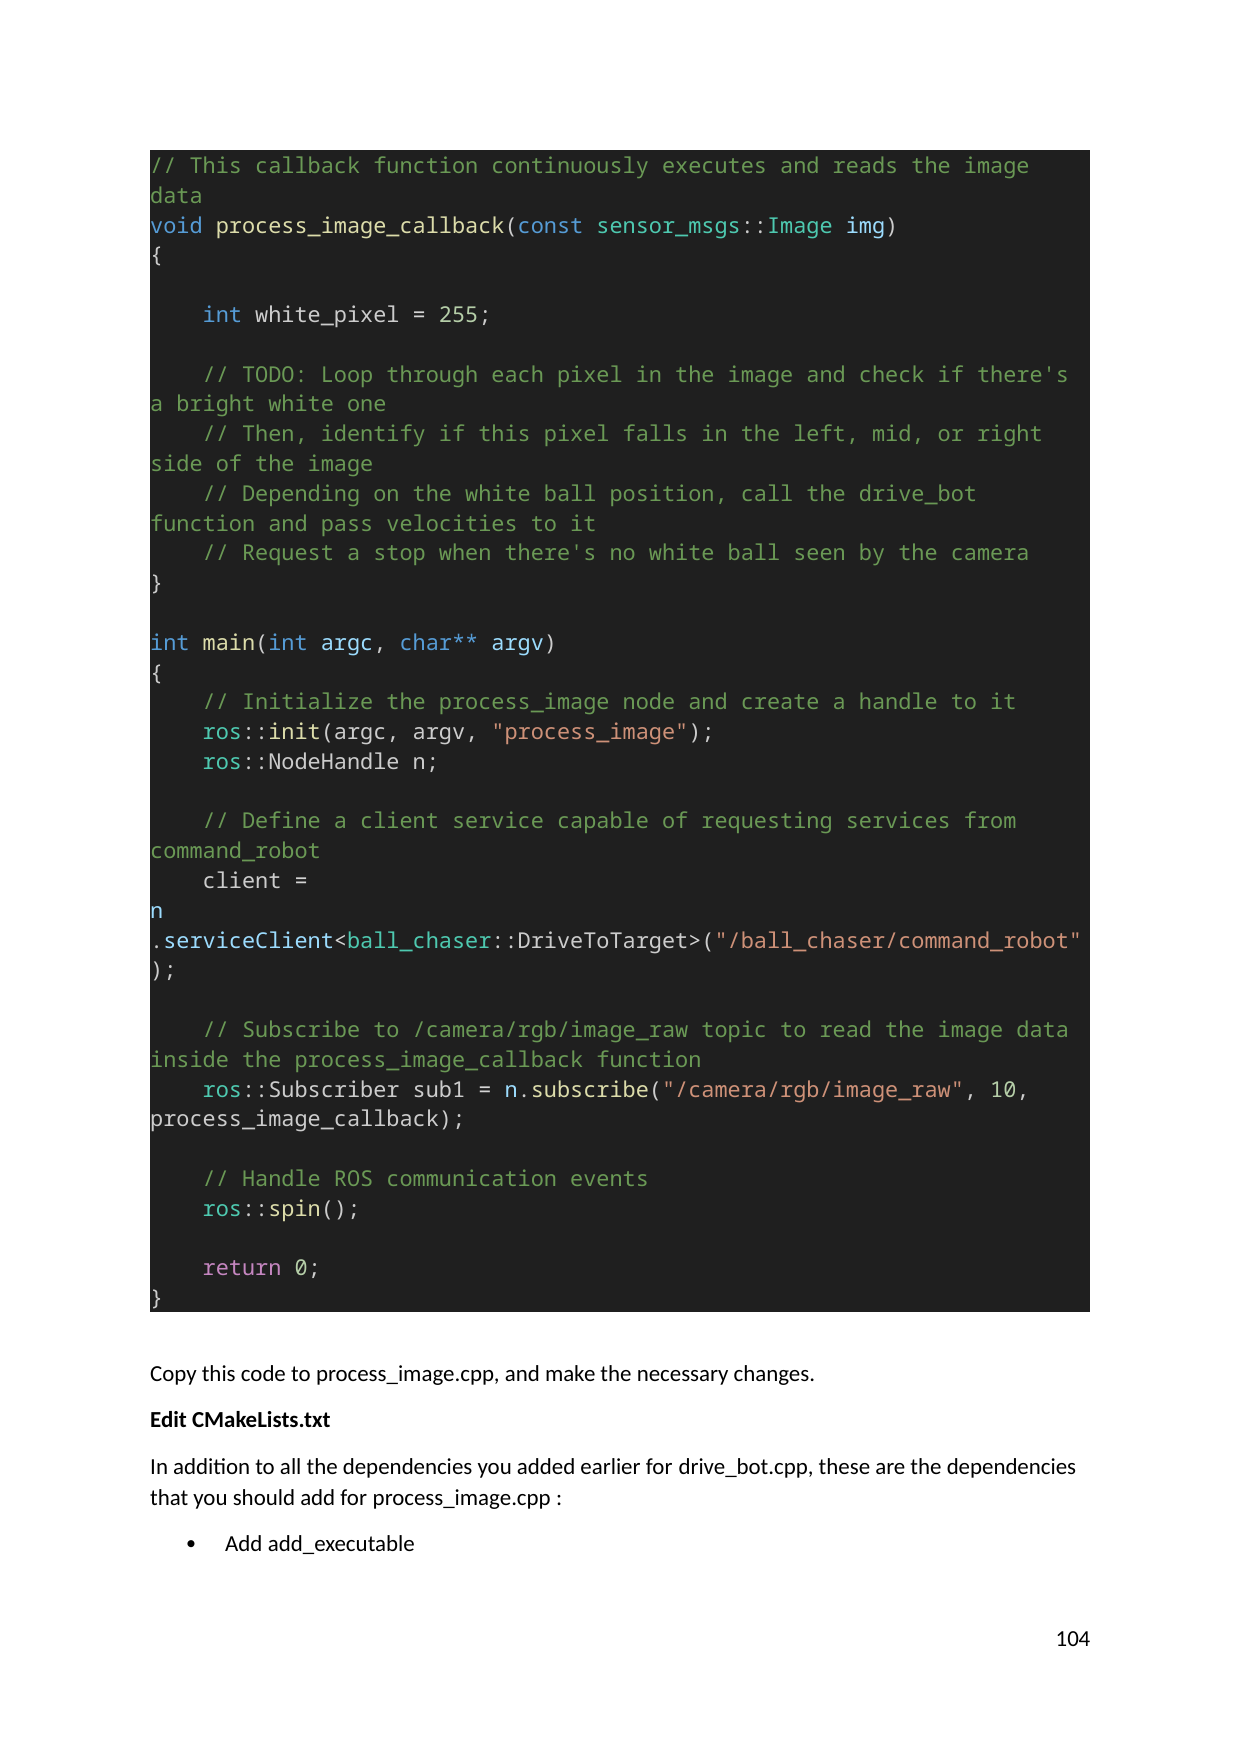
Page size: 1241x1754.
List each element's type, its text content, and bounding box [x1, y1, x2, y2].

text // TODO: Loop through each pixel in the image and check if there's a bright white one [150, 358, 1090, 418]
text In addition to all the dependencies you added earlier for drive_bot.cpp, these are the dependencies that you should add for process_image.cpp : [150, 1452, 1090, 1511]
text ros::NodeHandle n; [150, 746, 1090, 776]
text // Define a client service capable of requesting services from command_robot [150, 805, 1090, 865]
text int white_pixel = 255; [150, 299, 1090, 329]
text { [150, 656, 1090, 686]
text ros::Subscriber sub1 = n.subscribe("/camera/rgb/image_raw", 10, process_image_callback); [150, 1073, 1090, 1133]
text client = n.serviceClient<ball_chaser::DriveToTarget>("/ball_chaser/command_robot"); [150, 865, 1090, 984]
text // Depending on the white ball position, call the drive_bot function and pass velocities to it [150, 478, 1090, 537]
text { [150, 239, 1090, 269]
text Copy this code to process_image.cpp, and make the necessary changes. [150, 1359, 1090, 1387]
text void process_image_callback(const sensor_msgs::Image img) [150, 209, 1090, 239]
text // Then, identify if this pixel falls in the left, mid, or right side of the image [150, 418, 1090, 478]
text // Handle ROS communication events [150, 1163, 1090, 1193]
text ros::init(argc, argv, "process_image"); [150, 716, 1090, 746]
list Add add_executable [187, 1529, 1090, 1558]
text // This callback function continuously executes and reads the image data [150, 150, 1090, 209]
text // Subscribe to /camera/rgb/image_raw topic to read the image data inside the process_image_callback function [150, 1014, 1090, 1073]
text } [150, 567, 1090, 597]
text // Request a stop when there's no white ball seen by the camera [150, 537, 1090, 567]
text ros::spin(); [150, 1193, 1090, 1222]
text } [150, 1282, 1090, 1312]
text return 0; [150, 1252, 1090, 1282]
text int main(int argc, char** argv) [150, 627, 1090, 656]
text // Initialize the process_image node and create a handle to it [150, 686, 1090, 716]
text Edit CMakeLists.txt [150, 1406, 1090, 1434]
